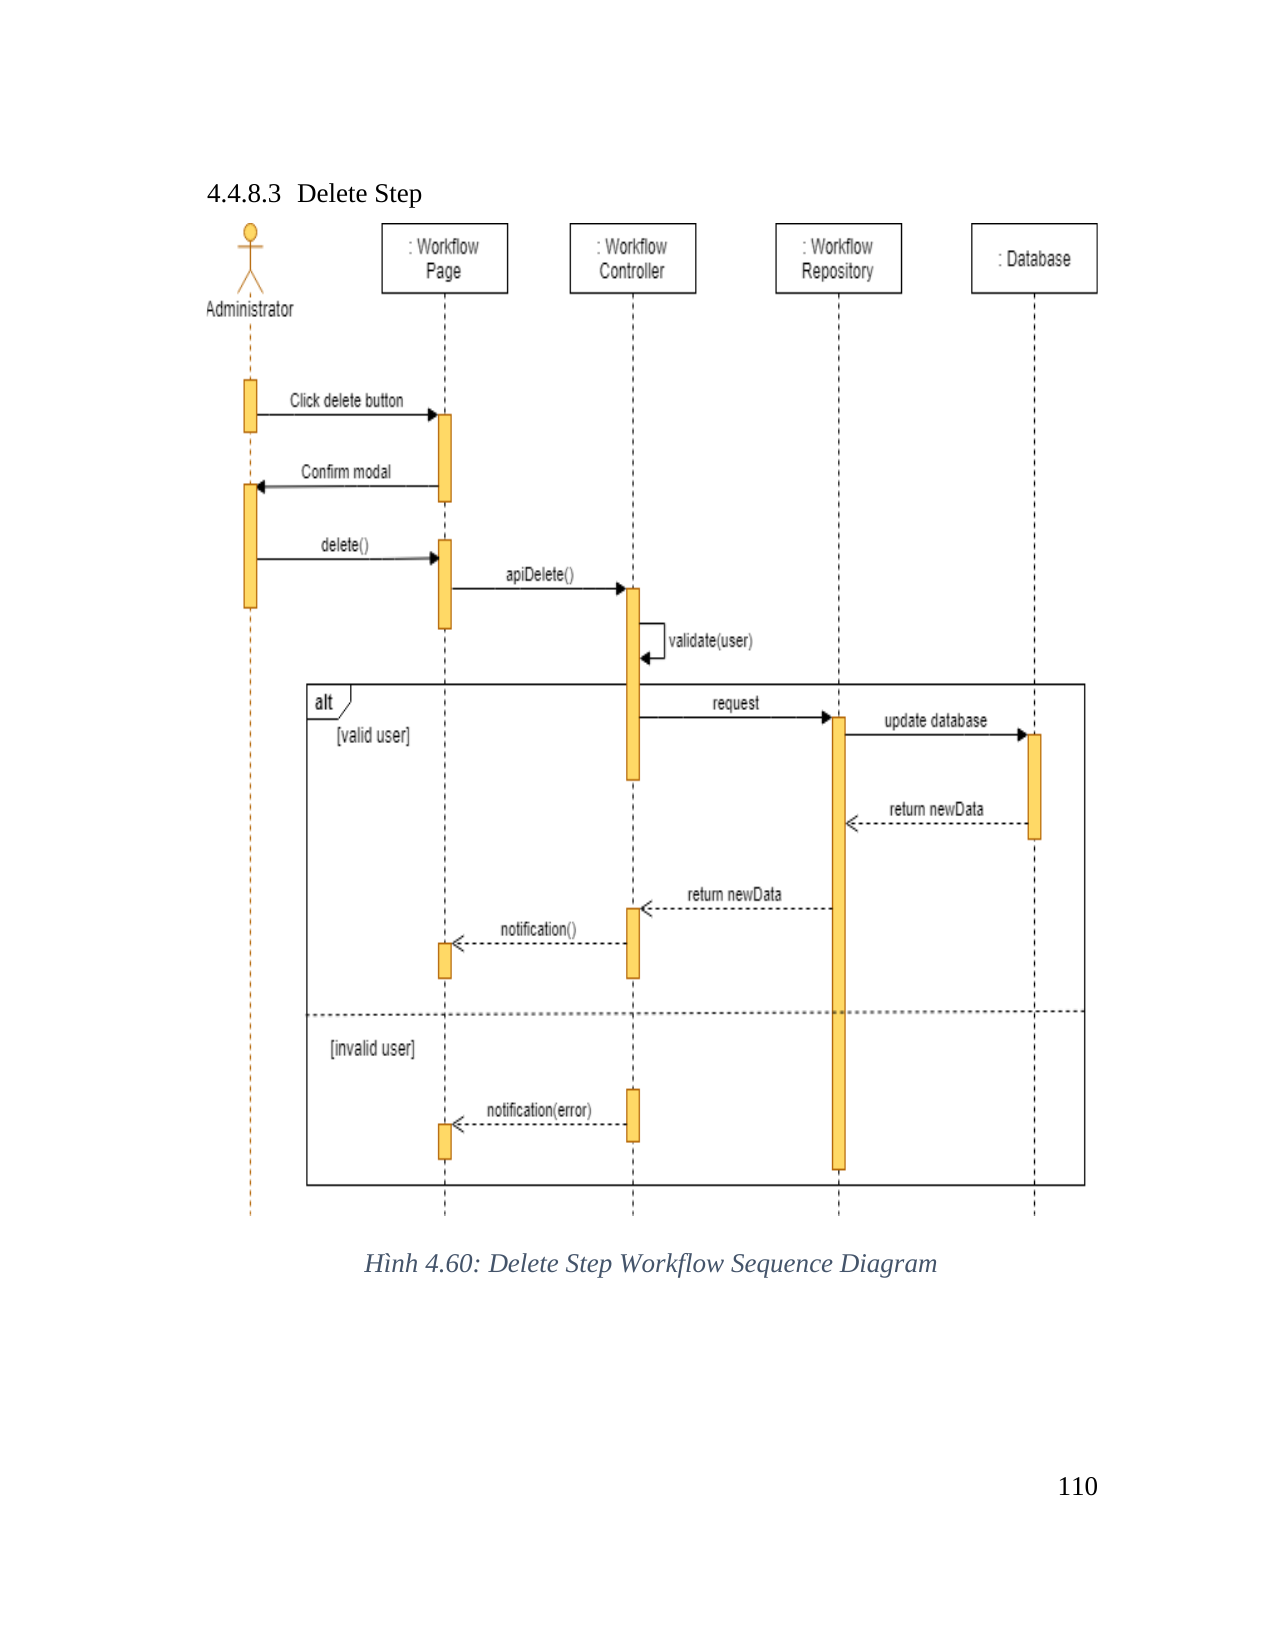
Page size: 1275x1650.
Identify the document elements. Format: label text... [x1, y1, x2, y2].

subtitle Delete Step [207, 177, 1098, 208]
picture [206, 223, 1098, 1216]
